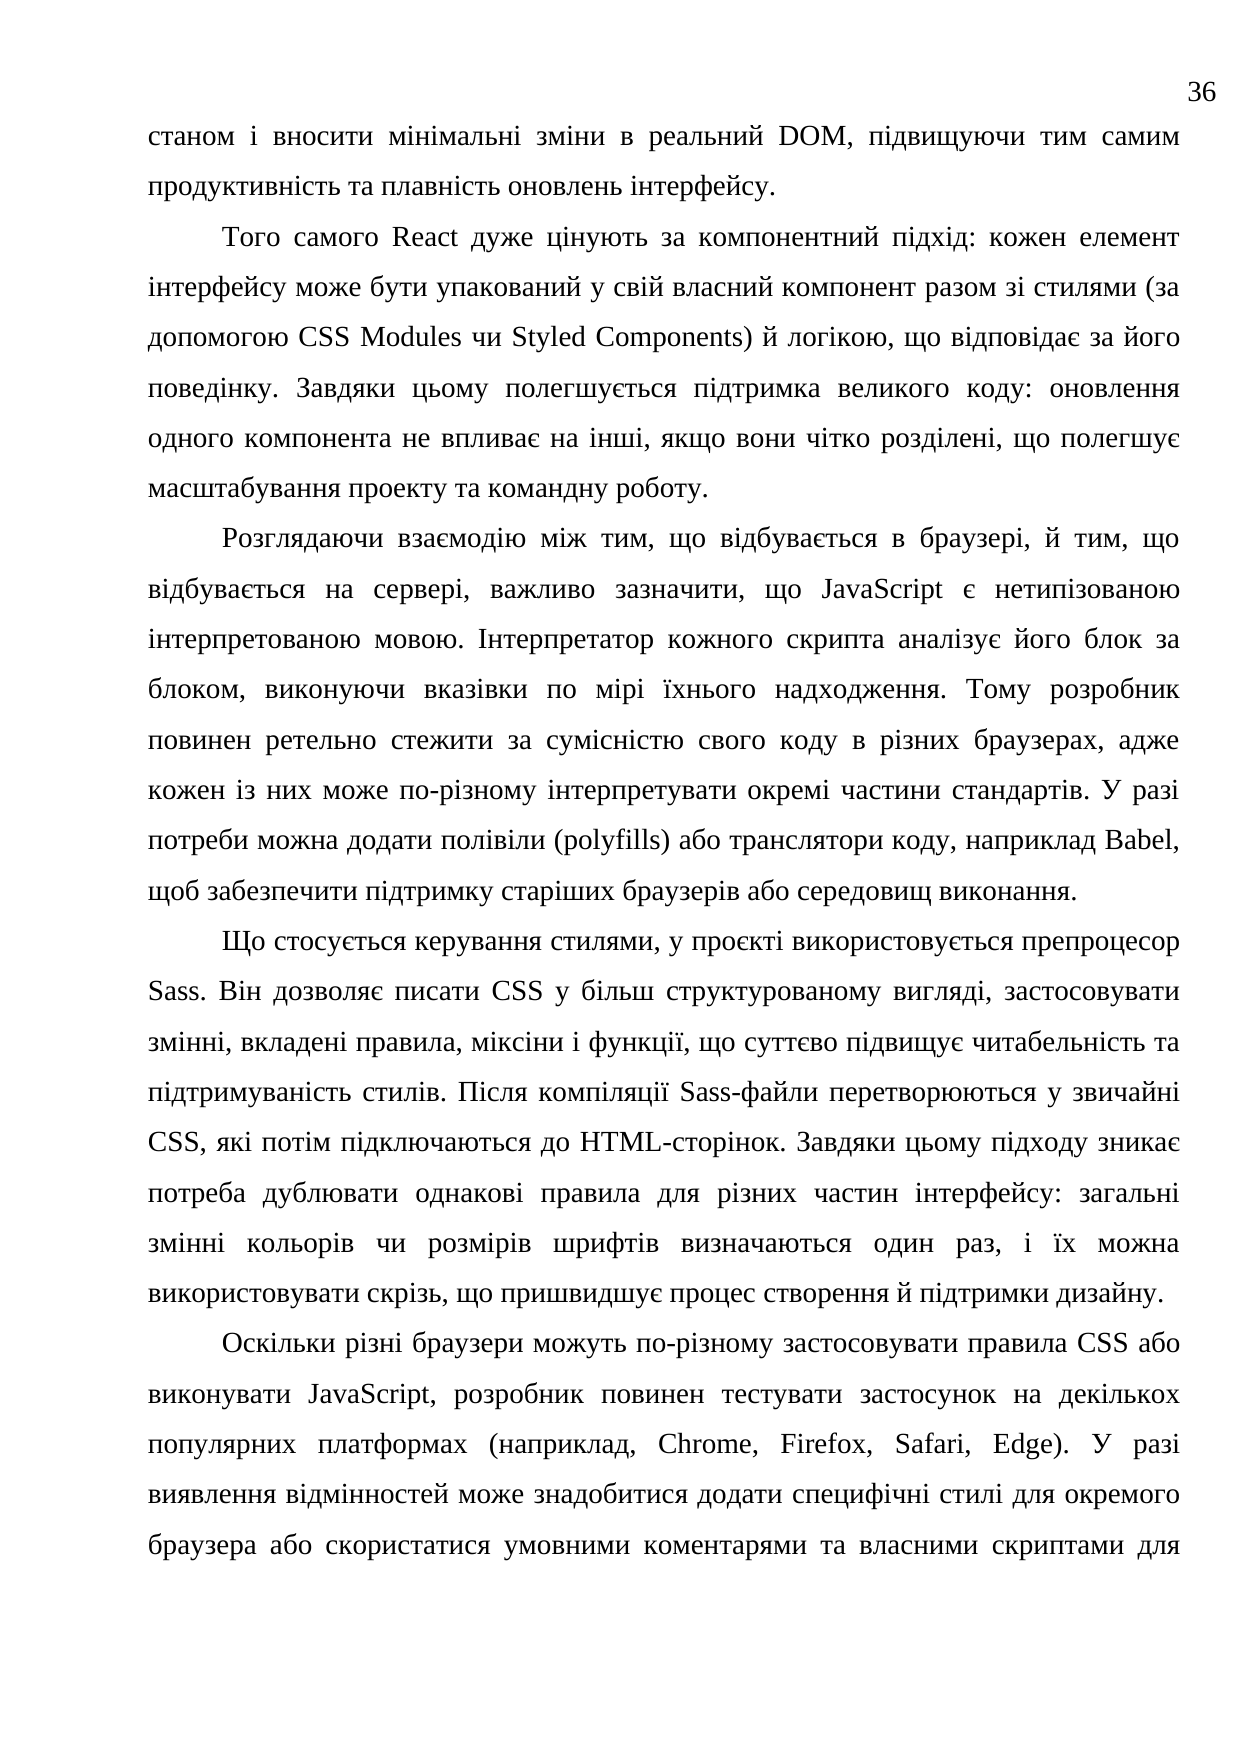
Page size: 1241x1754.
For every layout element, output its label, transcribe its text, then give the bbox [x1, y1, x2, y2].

text Що стосується керування стилями, у проєкті використовується препроцесор Sass. Він дозволяє писати CSS у більш структурованому вигляді, застосовувати змінні, вкладені правила, міксіни і функції, що суттєво підвищує читабельність та підтримуваність стилів. Після компіляції Sass-файли перетворюються у звичайні CSS, які потім підключаються до HTML-сторінок. Завдяки цьому підходу зникає потреба дублювати однакові правила для різних частин інтерфейсу: загальні змінні кольорів чи розмірів шрифтів визначаються один раз, і їх можна використовувати скрізь, що пришвидшує процес створення й підтримки дизайну. [148, 923, 1181, 1309]
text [148, 118, 1181, 202]
text Розглядаючи взаємодію між тим, що відбувається в браузері, й тим, що відбувається на сервері, важливо зазначити, що JavaScript є нетипізованою інтерпретованою мовою. Інтерпретатор кожного скрипта аналізує його блок за блоком, виконуючи вказівки по мірі їхнього надходження. Тому розробник повинен ретельно стежити за сумісністю свого коду в різних браузерах, адже кожен із них може по-різному інтерпретувати окремі частини стандартів. У разі потреби можна додати полівіли (polyfills) або транслятори коду, наприклад Babel, щоб забезпечити підтримку старіших браузерів або середовищ виконання. [148, 521, 1181, 906]
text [148, 1326, 1181, 1560]
text Того самого React дуже цінують за компонентний підхід: кожен елемент інтерфейсу може бути упакований у свій власний компонент разом зі стилями (за допомогою CSS Modules чи Styled Components) й логікою, що відповідає за його поведінку. Завдяки цьому полегшується підтримка великого коду: оновлення одного компонента не впливає на інші, якщо вони чітко розділені, що полегшує масштабування проекту та командну роботу. [148, 219, 1181, 504]
